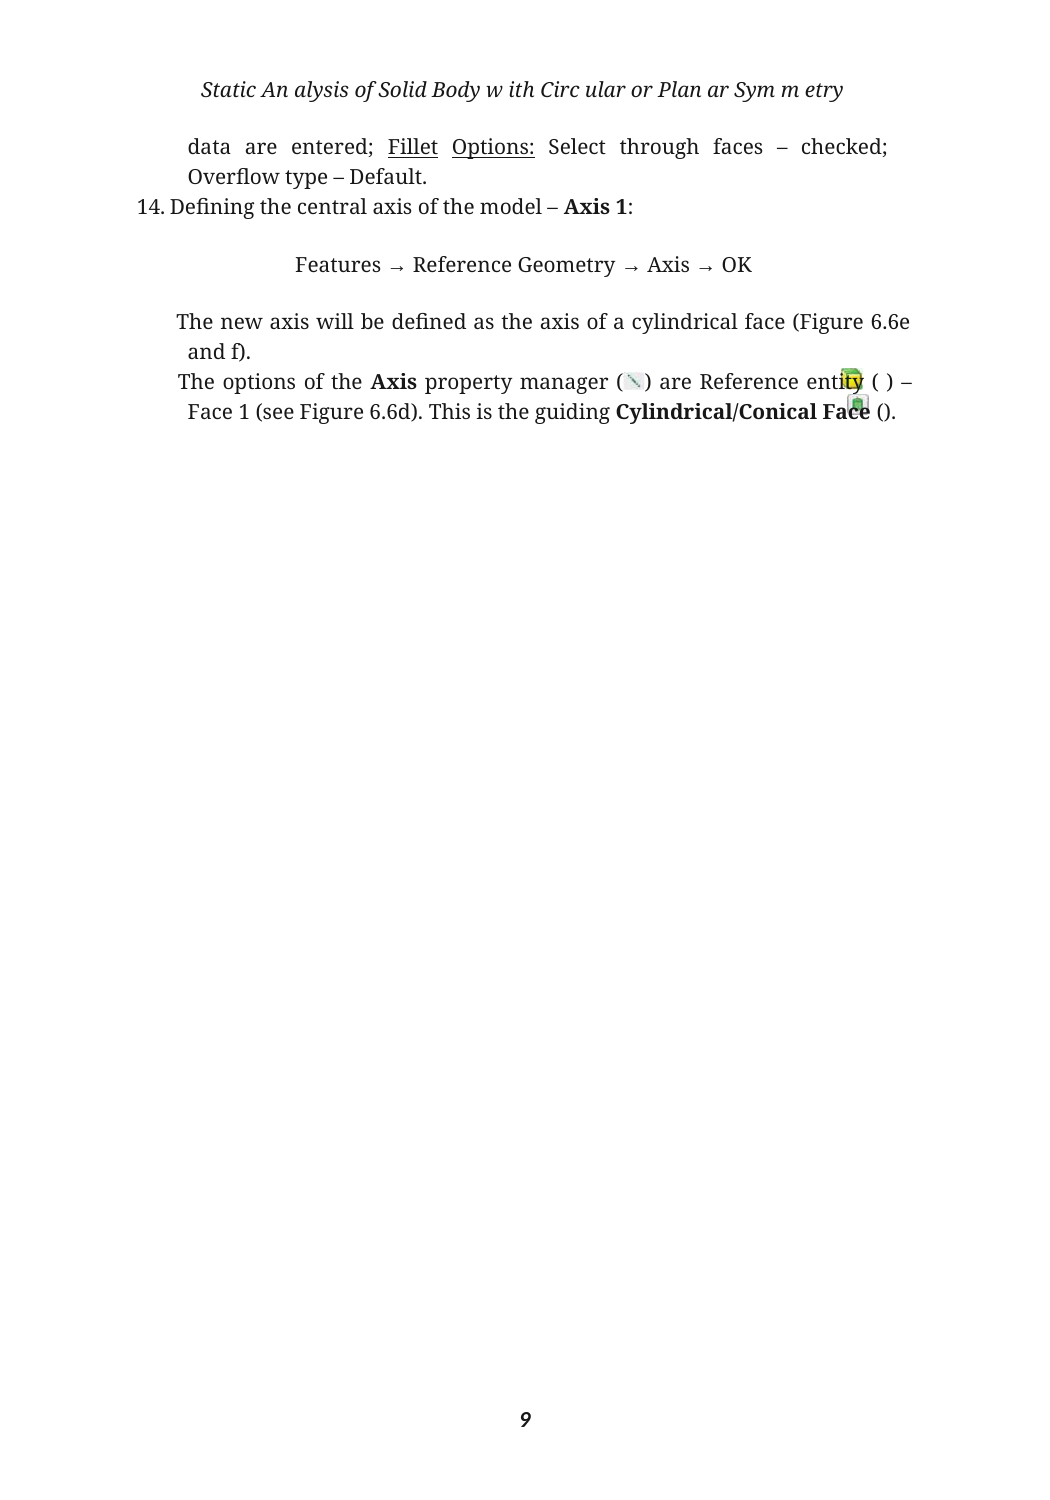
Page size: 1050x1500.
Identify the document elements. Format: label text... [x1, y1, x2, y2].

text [162, 132, 888, 190]
text The new axis will be defined as the axis of a cylindrical face (Figure 6.6e and f). [162, 308, 912, 366]
text Features → Reference Geometry → Axis → OK [136, 250, 913, 278]
text The options of the Axis property manager () are Reference entity ( ) – Face 1 (see Figure 6.6d). This is the guiding Cylindrical/Conical Face (). [162, 367, 912, 425]
picture [623, 372, 645, 390]
list Defining the central axis of the model – Axis 1: [137, 192, 912, 221]
